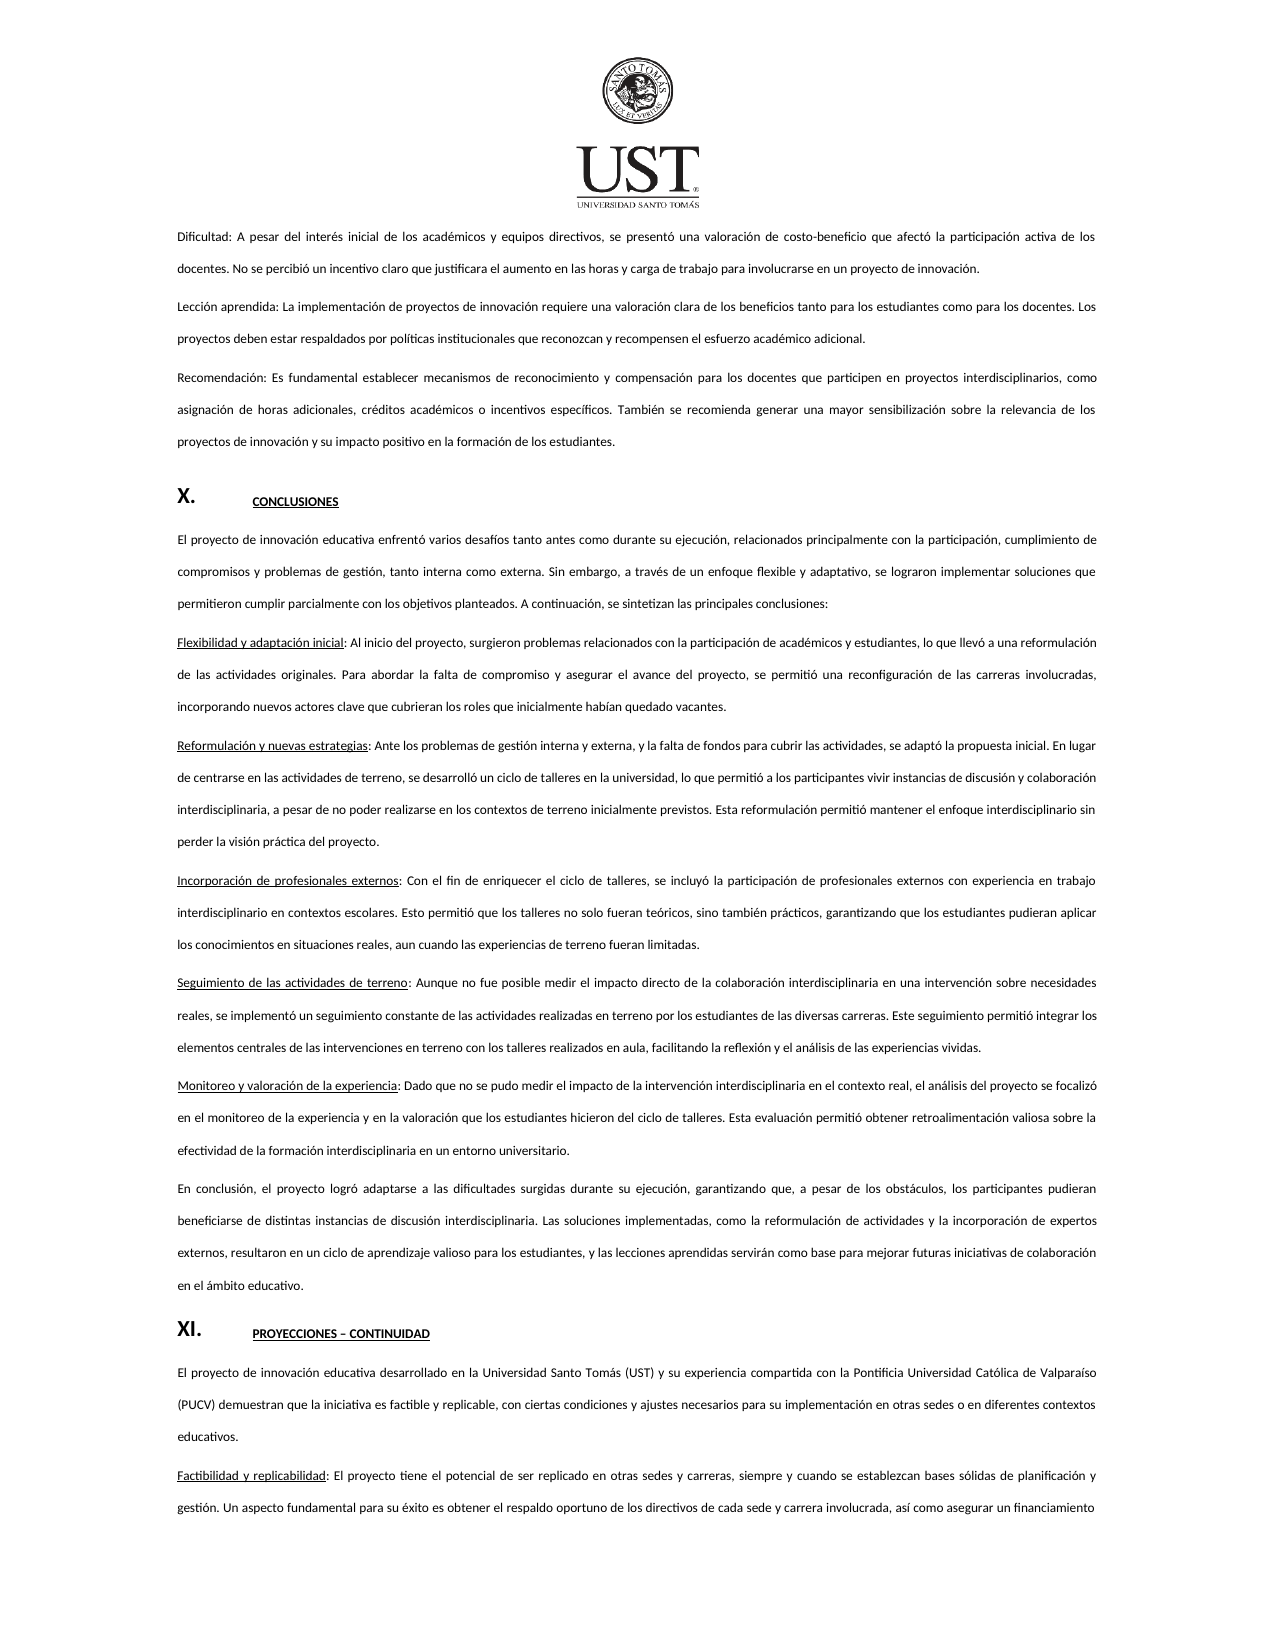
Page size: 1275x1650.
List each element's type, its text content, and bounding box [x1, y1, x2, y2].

picture [555, 44, 720, 217]
list CONCLUSIONES [177, 481, 1098, 509]
text Seguimiento de las actividades de terreno: Aunque no fue posible medir el impacto directo de la colaboración interdisciplinaria en una intervención sobre necesidades reales, se implementó un seguimiento constante de las actividades realizadas en terreno por los estudiantes de las diversas carreras. Este seguimiento permitió integrar los elementos centrales de las intervenciones en terreno con los talleres realizados en aula, facilitando la reflexión y el análisis de las experiencias vividas. [177, 963, 1098, 1055]
text Recomendación: Es fundamental establecer mecanismos de reconocimiento y compensación para los docentes que participen en proyectos interdisciplinarios, como asignación de horas adicionales, créditos académicos o incentivos específicos. También se recomienda generar una mayor sensibilización sobre la relevancia de los proyectos de innovación y su impacto positivo en la formación de los estudiantes. [177, 357, 1098, 450]
text Dificultad: A pesar del interés inicial de los académicos y equipos directivos, se presentó una valoración de costo-beneficio que afectó la participación activa de los docentes. No se percibió un incentivo claro que justificara el aumento en las horas y carga de trabajo para involucrarse en un proyecto de innovación. [177, 216, 1098, 276]
text El proyecto de innovación educativa enfrentó varios desafíos tanto antes como durante su ejecución, relacionados principalmente con la participación, cumplimiento de compromisos y problemas de gestión, tanto interna como externa. Sin embargo, a través de un enfoque flexible y adaptativo, se lograron implementar soluciones que permitieron cumplir parcialmente con los objetivos planteados. A continuación, se sintetizan las principales conclusiones: [177, 519, 1098, 612]
text Reformulación y nuevas estrategias: Ante los problemas de gestión interna y externa, y la falta de fondos para cubrir las actividades, se adaptó la propuesta inicial. En lugar de centrarse en las actividades de terreno, se desarrolló un ciclo de talleres en la universidad, lo que permitió a los participantes vivir instancias de discusión y colaboración interdisciplinaria, a pesar de no poder realizarse en los contextos de terreno inicialmente previstos. Esta reformulación permitió mantener el enfoque interdisciplinario sin perder la visión práctica del proyecto. [177, 725, 1098, 850]
text Flexibilidad y adaptación inicial: Al inicio del proyecto, surgieron problemas relacionados con la participación de académicos y estudiantes, lo que llevó a una reformulación de las actividades originales. Para abordar la falta de compromiso y asegurar el avance del proyecto, se permitió una reconfiguración de las carreras involucradas, incorporando nuevos actores clave que cubrieran los roles que inicialmente habían quedado vacantes. [177, 622, 1098, 715]
list PROYECCIONES – CONTINUIDAD [177, 1314, 1098, 1342]
text En conclusión, el proyecto logró adaptarse a las dificultades surgidas durante su ejecución, garantizando que, a pesar de los obstáculos, los participantes pudieran beneficiarse de distintas instancias de discusión interdisciplinaria. Las soluciones implementadas, como la reformulación de actividades y la incorporación de expertos externos, resultaron en un ciclo de aprendizaje valioso para los estudiantes, y las lecciones aprendidas servirán como base para mejorar futuras iniciativas de colaboración en el ámbito educativo. [177, 1169, 1098, 1293]
text Lección aprendida: La implementación de proyectos de innovación requiere una valoración clara de los beneficios tanto para los estudiantes como para los docentes. Los proyectos deben estar respaldados por políticas institucionales que reconozcan y recompensen el esfuerzo académico adicional. [177, 287, 1098, 347]
text Incorporación de profesionales externos: Con el fin de enriquecer el ciclo de talleres, se incluyó la participación de profesionales externos con experiencia en trabajo interdisciplinario en contextos escolares. Esto permitió que los talleres no solo fueran teóricos, sino también prácticos, garantizando que los estudiantes pudieran aplicar los conocimientos en situaciones reales, aun cuando las experiencias de terreno fueran limitadas. [177, 860, 1098, 953]
text El proyecto de innovación educativa desarrollado en la Universidad Santo Tomás (UST) y su experiencia compartida con la Pontificia Universidad Católica de Valparaíso (PUCV) demuestran que la iniciativa es factible y replicable, con ciertas condiciones y ajustes necesarios para su implementación en otras sedes o en diferentes contextos educativos. [177, 1352, 1098, 1445]
text Monitoreo y valoración de la experiencia: Dado que no se pudo medir el impacto de la intervención interdisciplinaria en el contexto real, el análisis del proyecto se focalizó en el monitoreo de la experiencia y en la valoración que los estudiantes hicieron del ciclo de talleres. Esta evaluación permitió obtener retroalimentación valiosa sobre la efectividad de la formación interdisciplinaria en un entorno universitario. [177, 1066, 1098, 1158]
